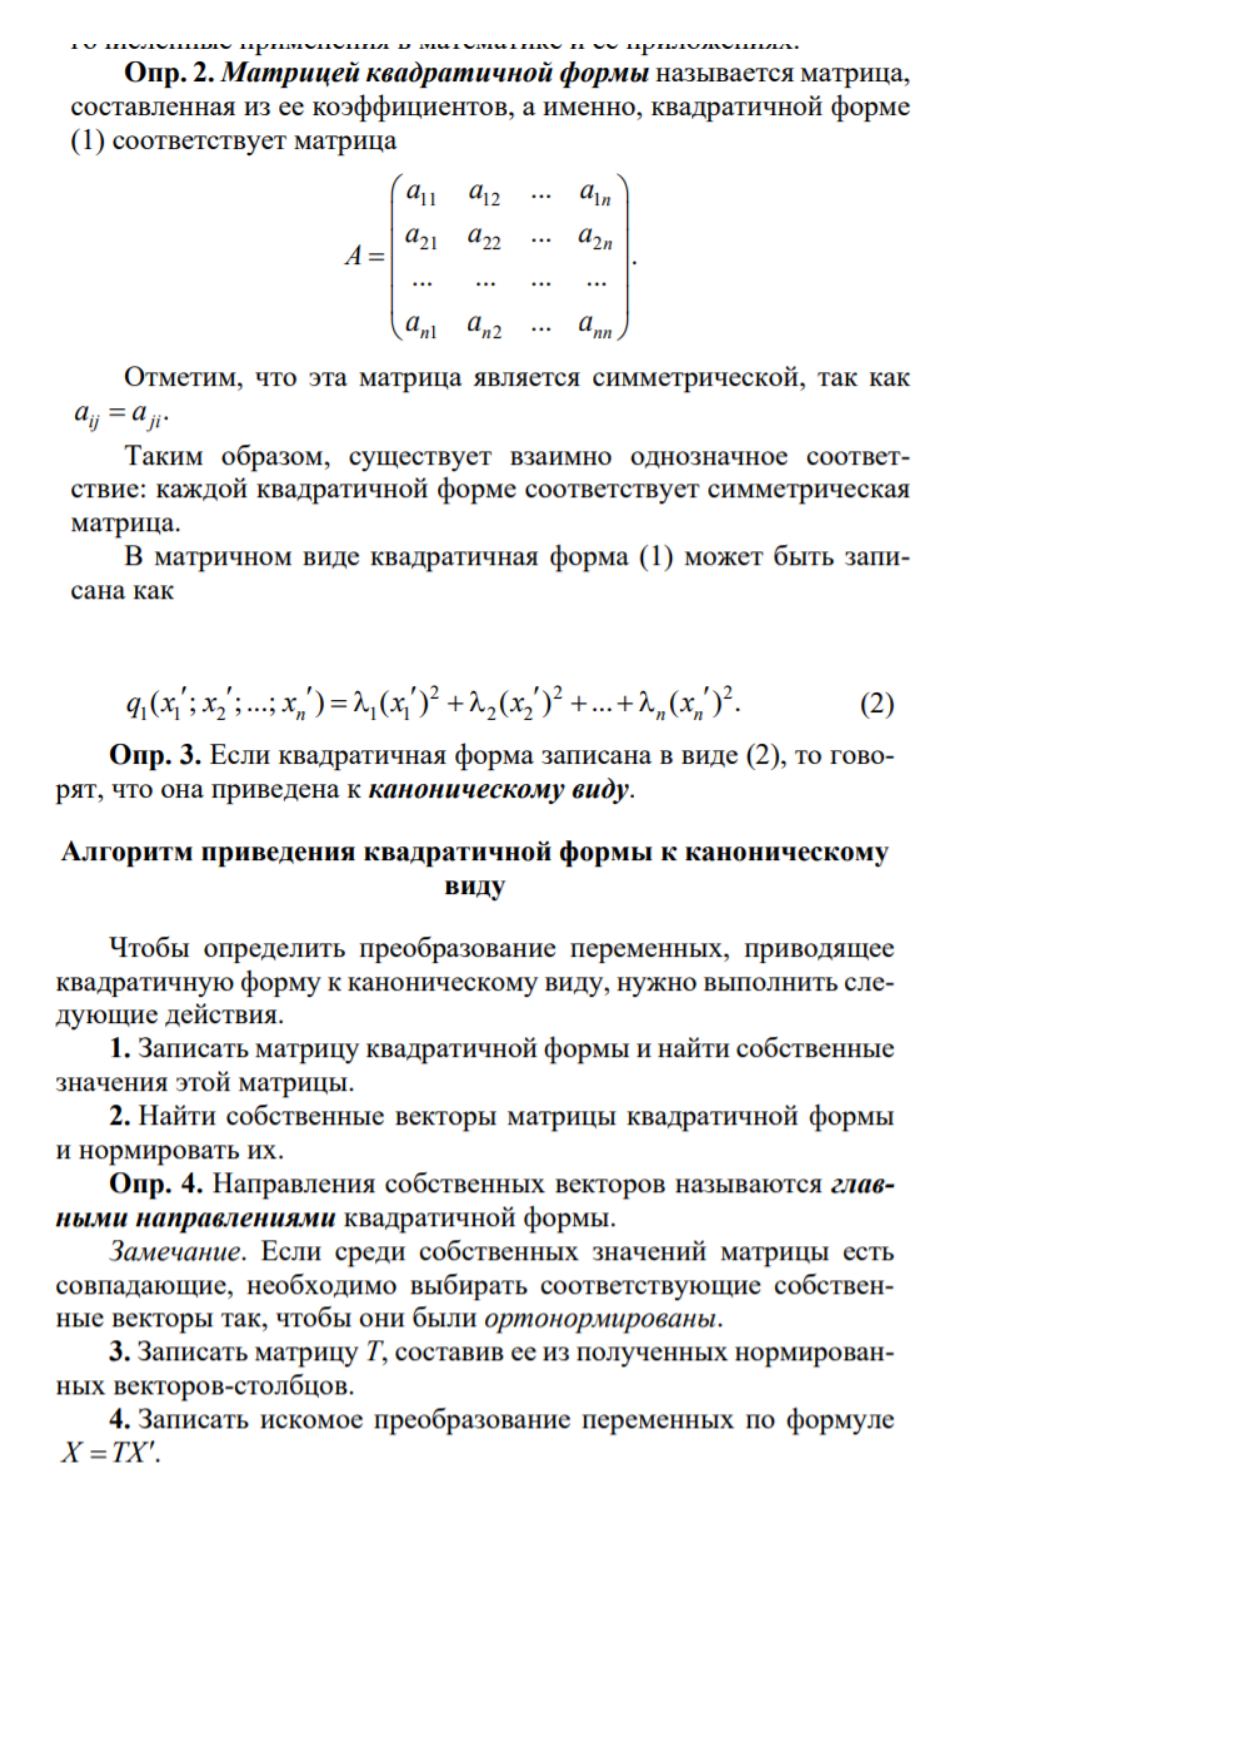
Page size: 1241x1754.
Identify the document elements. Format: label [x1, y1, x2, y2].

picture [44, 675, 924, 1473]
picture [44, 44, 931, 674]
